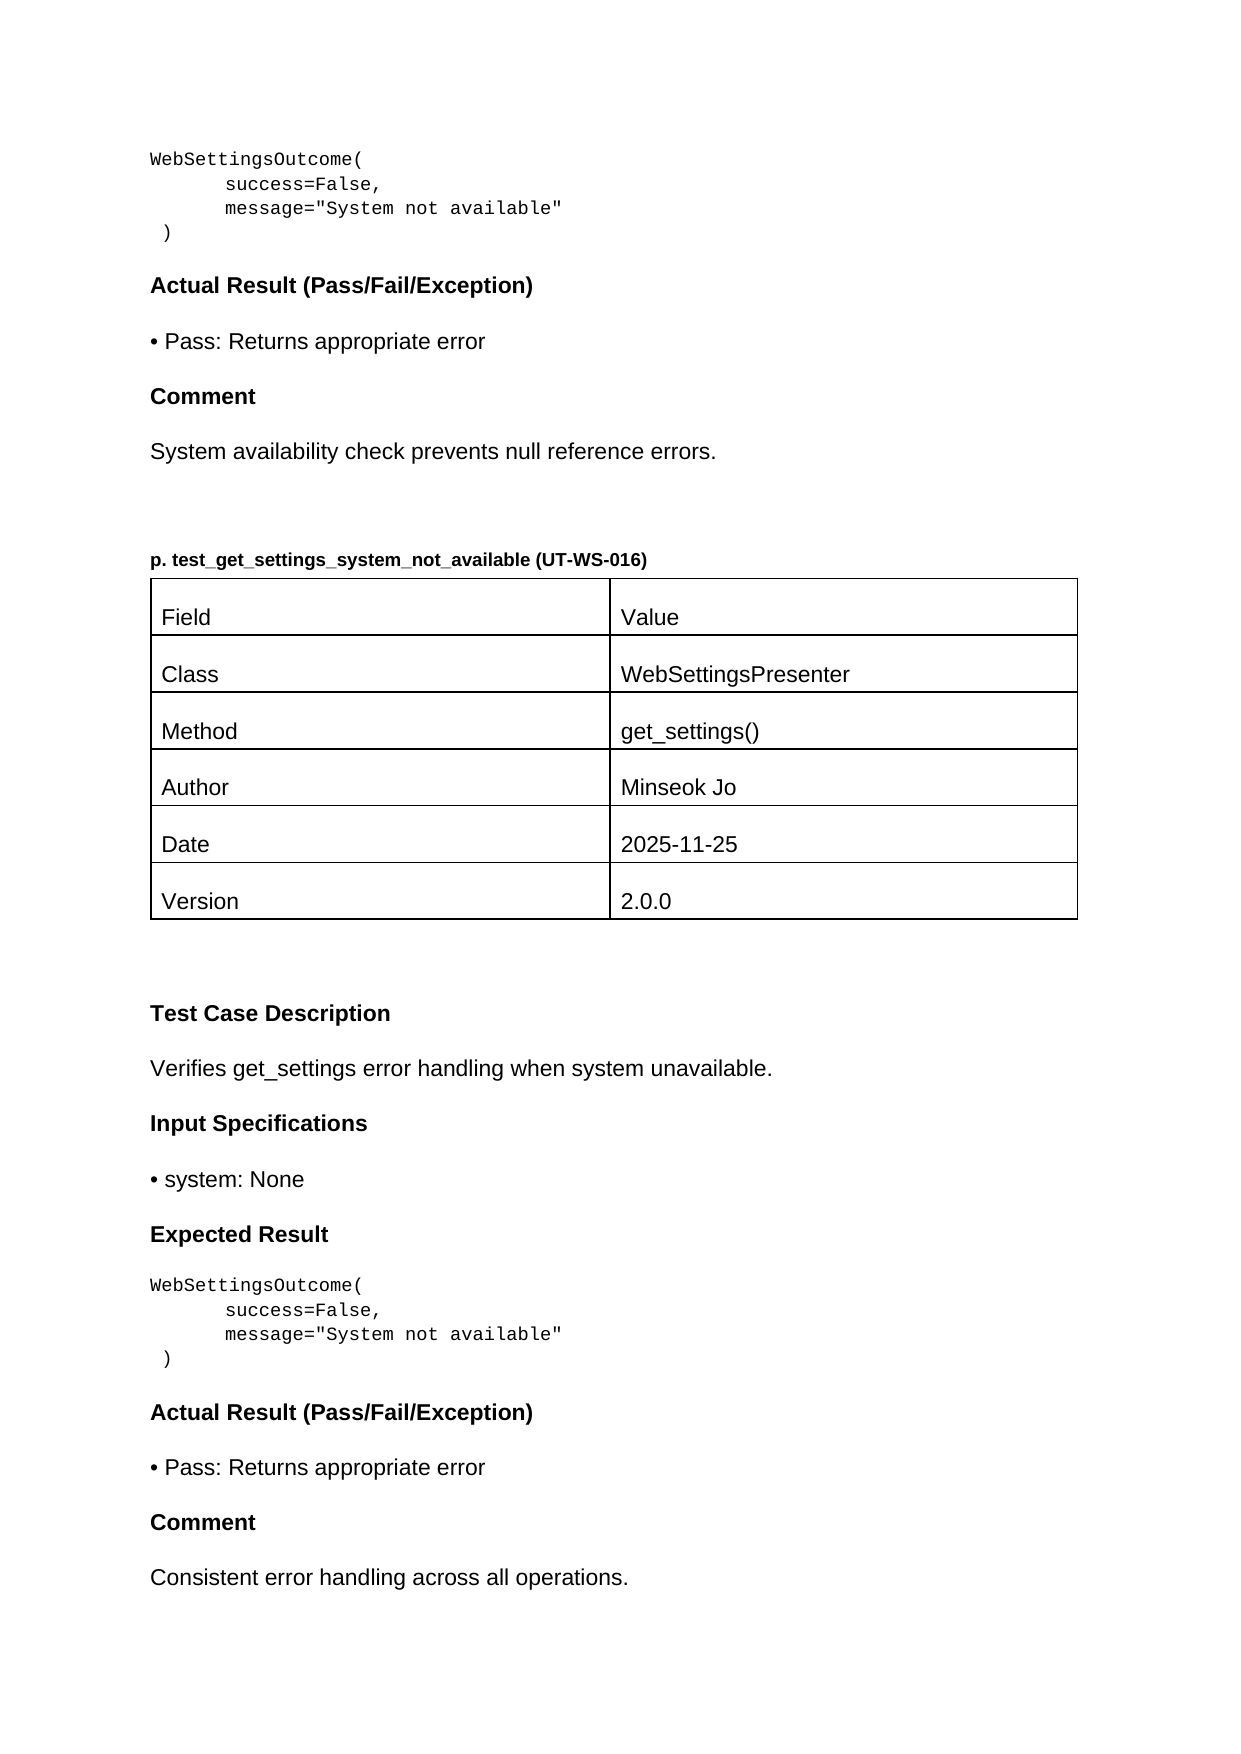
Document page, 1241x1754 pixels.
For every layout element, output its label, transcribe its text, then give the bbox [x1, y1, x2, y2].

text Expected Result [150, 1221, 1090, 1247]
text Actual Result (Pass/Fail/Exception) [150, 272, 1090, 299]
text Test Case Description [150, 1000, 1090, 1026]
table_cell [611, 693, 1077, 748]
text Input Specifications [150, 1110, 1090, 1137]
text Consistent error handling across all operations. [150, 1564, 1090, 1590]
text • system: None [150, 1166, 1090, 1192]
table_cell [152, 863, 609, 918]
subtitle p. test_get_settings_system_not_available (UT-WS-016) [150, 548, 1090, 570]
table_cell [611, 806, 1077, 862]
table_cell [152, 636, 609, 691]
text Comment [150, 383, 1090, 409]
text • Pass: Returns appropriate error [150, 1454, 1090, 1480]
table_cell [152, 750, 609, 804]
text System availability check prevents null reference errors. [150, 438, 1090, 464]
text WebSettingsOutcome( success=False, message="System not available" ) [150, 150, 1090, 244]
text WebSettingsOutcome( success=False, message="System not available" ) [150, 1276, 1090, 1370]
text Comment [150, 1509, 1090, 1535]
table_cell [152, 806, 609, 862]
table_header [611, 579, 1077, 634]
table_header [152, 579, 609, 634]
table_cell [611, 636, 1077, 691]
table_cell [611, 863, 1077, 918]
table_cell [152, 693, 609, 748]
text Verifies get_settings error handling when system unavailable. [150, 1055, 1090, 1081]
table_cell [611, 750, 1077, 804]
text Actual Result (Pass/Fail/Exception) [150, 1398, 1090, 1425]
text • Pass: Returns appropriate error [150, 328, 1090, 354]
